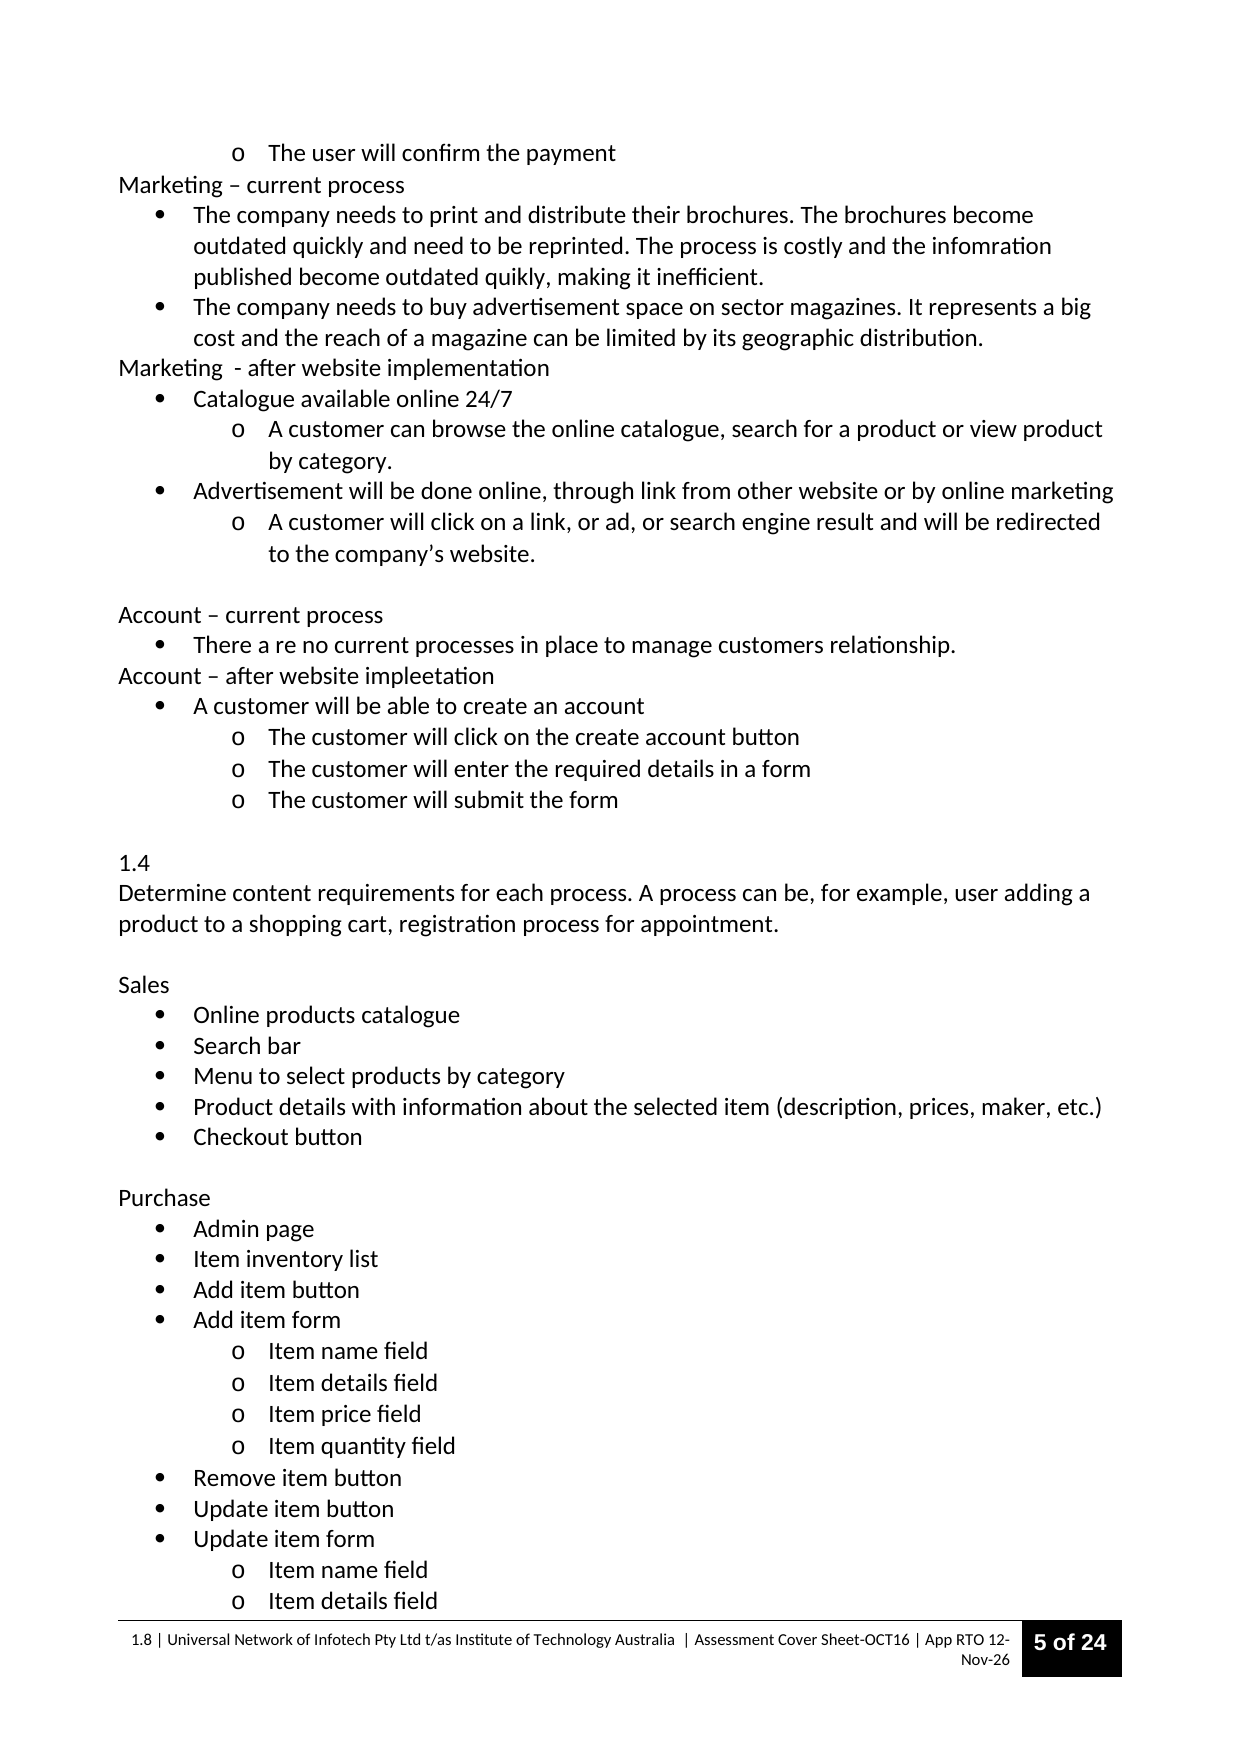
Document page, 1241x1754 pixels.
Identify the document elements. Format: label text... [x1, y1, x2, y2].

list Update item button [156, 1493, 1122, 1523]
list The company needs to buy advertisement space on sector magazines. It represents a big cost and the reach of a magazine can be limited by its geographic distribution. [156, 291, 1122, 352]
list Item name field [231, 1554, 1122, 1586]
list Catalogue available online 24/7 [156, 383, 1122, 413]
list Online products catalogue [156, 999, 1122, 1030]
list The customer will enter the required details in a form [231, 753, 1122, 784]
list Item details field [231, 1586, 1122, 1617]
list Remove item button [156, 1462, 1122, 1493]
list The customer will click on the create account button [231, 721, 1122, 753]
list Search bar [156, 1030, 1122, 1060]
list A customer can browse the online catalogue, search for a product or view product by category. [231, 413, 1122, 476]
list Update item form [156, 1523, 1122, 1554]
text Purchase [118, 1182, 1122, 1213]
list Admin page [156, 1213, 1122, 1243]
list Item price field [231, 1399, 1122, 1430]
list There a re no current processes in place to manage customers relationship. [156, 629, 1122, 660]
list Item name field [231, 1335, 1122, 1367]
list The company needs to print and distribute their brochures. The brochures become outdated quickly and need to be reprinted. The process is costly and the infomration published become outdated quikly, making it inefficient. [156, 199, 1122, 291]
list Advertisement will be done online, through link from other website or by online marketing [156, 476, 1122, 506]
text Account – after website impleetation [118, 660, 1122, 690]
text Marketing – current process [118, 169, 1122, 199]
text 1.4 [118, 847, 1122, 877]
text Sales [118, 969, 1122, 999]
list The user will confirm the payment [231, 137, 1122, 169]
list Item inventory list [156, 1243, 1122, 1274]
list Item details field [231, 1367, 1122, 1399]
list Add item form [156, 1304, 1122, 1335]
list A customer will click on a link, or ad, or search engine result and will be redirected to the company’s website. [231, 506, 1122, 568]
text Account – current process [118, 599, 1122, 629]
list Product details with information about the selected item (description, prices, maker, etc.) [156, 1091, 1122, 1121]
text Marketing - after website implementation [118, 352, 1122, 383]
list The customer will submit the form [231, 784, 1122, 816]
list Menu to select products by category [156, 1060, 1122, 1091]
list Add item button [156, 1274, 1122, 1304]
list Checkout button [156, 1121, 1122, 1152]
list Item quantity field [231, 1430, 1122, 1462]
list A customer will be able to create an account [156, 690, 1122, 721]
text Determine content requirements for each process. A process can be, for example, user adding a product to a shopping cart, registration process for appointment. [118, 877, 1122, 938]
